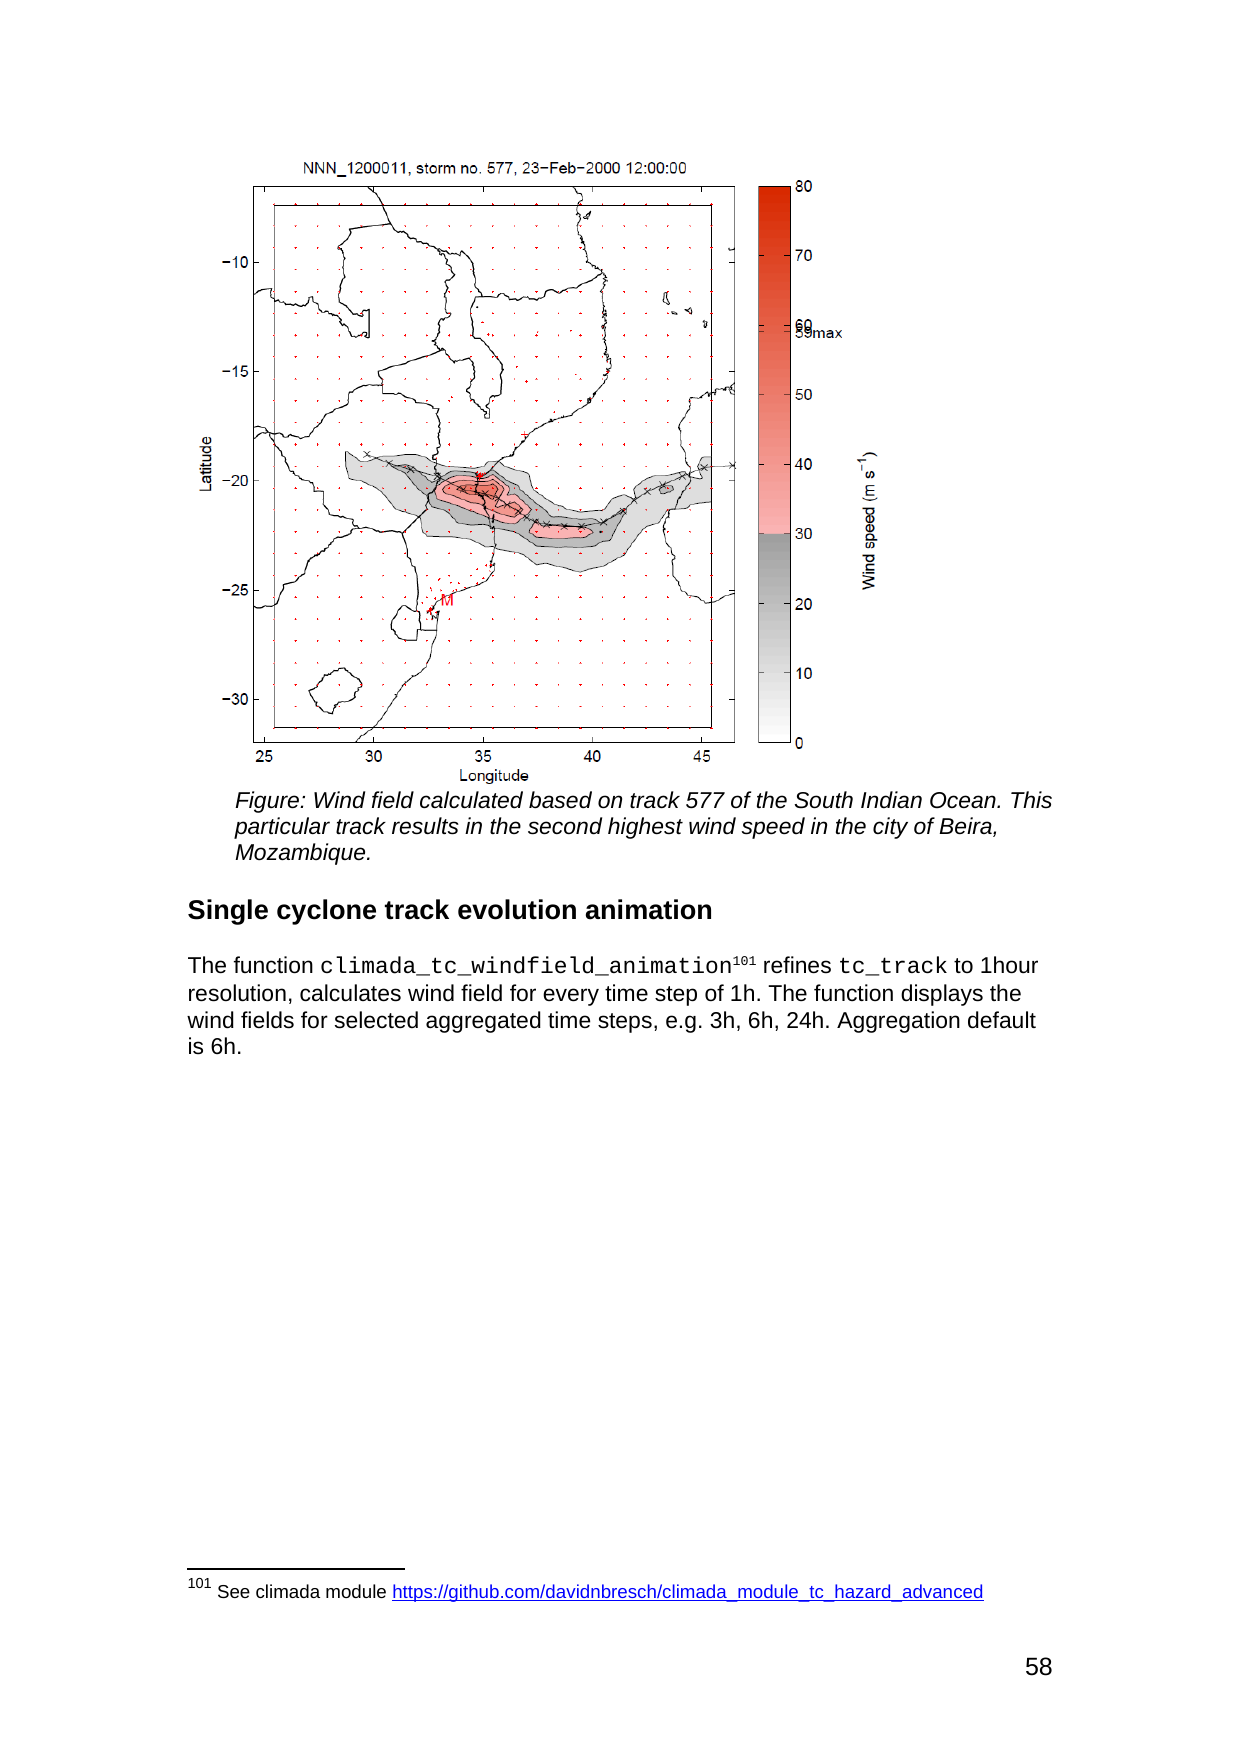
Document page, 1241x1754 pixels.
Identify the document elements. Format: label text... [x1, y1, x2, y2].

text The function climada_tc_windfield_animation refines tc_track to 1hour resolution, calculates wind field for every time step of 1h. The function displays the wind fields for selected aggregated time steps, e.g. 3h, 6h, 24h. Aggregation default is 6h. [187, 952, 1053, 1059]
text Figure: Wind field calculated based on track 577 of the South Indian Ocean. This particular track results in the second highest wind speed in the city of Beira, Mozambique. [235, 787, 1053, 866]
subtitle Single cyclone track evolution animation [187, 894, 1053, 926]
